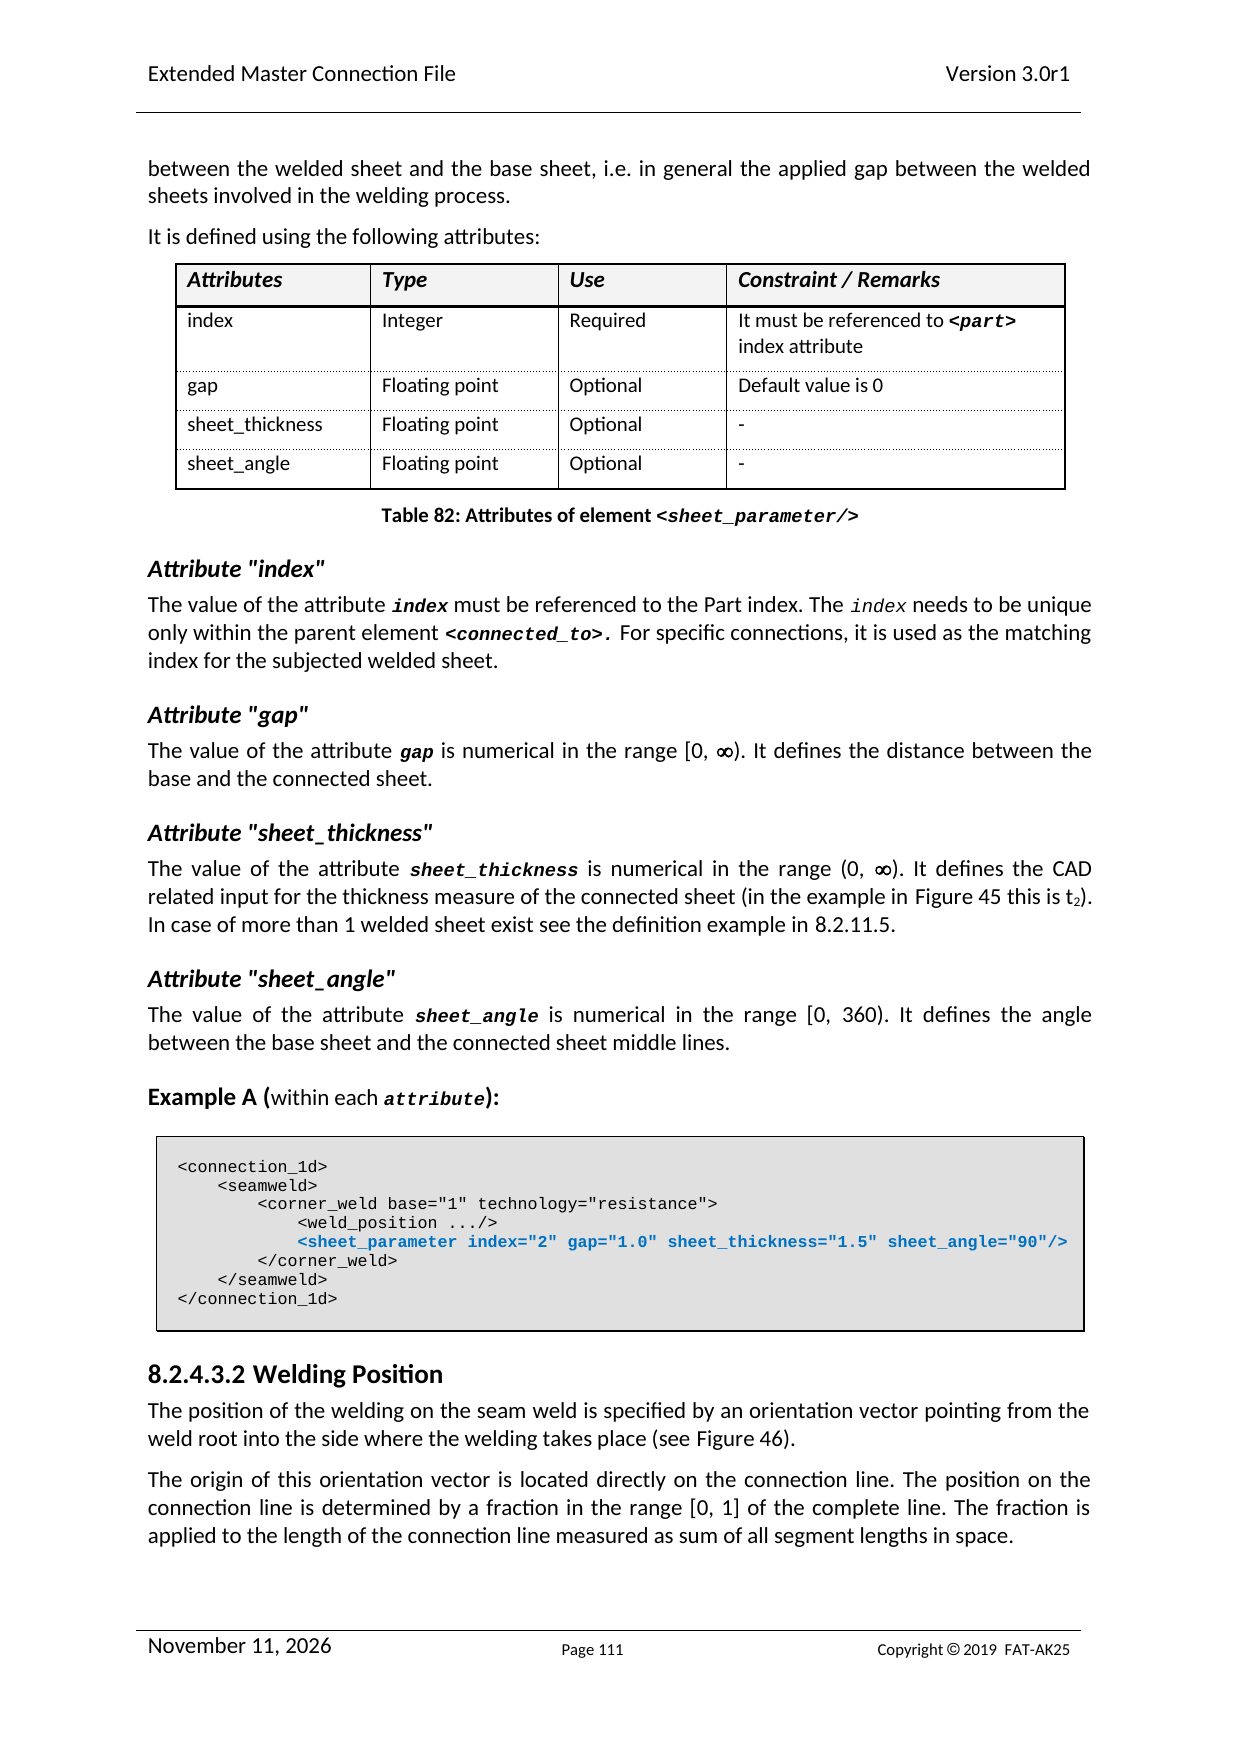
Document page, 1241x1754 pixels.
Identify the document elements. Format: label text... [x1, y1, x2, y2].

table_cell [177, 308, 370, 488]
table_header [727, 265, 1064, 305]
text </seamweld> [157, 1268, 1083, 1287]
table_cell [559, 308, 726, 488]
text <seamweld> [157, 1174, 1083, 1193]
text Table 82: Attributes of element <sheet_parameter/> [148, 503, 1092, 528]
text The origin of this orientation vector is located directly on the connection line. The position on the connection line is determined by a fraction in the range [0, 1] of the complete line. The fraction is applied to the length of the connection line measured as sum of all segment lengths in space. [148, 1465, 1092, 1549]
subtitle Attribute "sheet_thickness" [148, 817, 1092, 848]
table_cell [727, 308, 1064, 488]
text The value of the attribute sheet_angle is numerical in the range [0, 360). It defines the angle between the base sheet and the connected sheet middle lines. [148, 1000, 1092, 1056]
text </connection_1d> [157, 1287, 1083, 1306]
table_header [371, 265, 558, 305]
text The value of the attribute index must be referenced to the Part index. The index needs to be unique only within the parent element <connected_to>. For specific connections, it is used as the matching index for the subjected welded sheet. [148, 590, 1092, 674]
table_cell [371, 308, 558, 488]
text The position of the welding on the seam weld is specified by an orientation vector pointing from the weld root into the side where the welding takes place (see Figure 46). [148, 1396, 1092, 1452]
text The value of the attribute gap is numerical in the range [0, ). It defines the distance between the base and the connected sheet. [148, 736, 1092, 792]
text It is defined using the following attributes: [148, 222, 1092, 250]
text <sheet_parameter index="2" gap="1.0" sheet_thickness="1.5" sheet_angle="90"/> [157, 1231, 1083, 1249]
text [148, 154, 1092, 210]
text <weld_position .../> [157, 1212, 1083, 1231]
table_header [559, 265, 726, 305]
text The value of the attribute sheet_thickness is numerical in the range (0, ). It defines the CAD related input for the thickness measure of the connected sheet (in the example in Figure 45 this is t2). In case of more than 1 welded sheet exist see the definition example in 8.2.11.5. [148, 854, 1092, 938]
text <corner_weld base="1" technology="resistance"> [157, 1193, 1083, 1212]
text </corner_weld> [157, 1249, 1083, 1268]
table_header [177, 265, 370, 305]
subtitle Attribute "gap" [148, 699, 1092, 730]
text Example A (within each attribute): [148, 1081, 1092, 1111]
subtitle Attribute "index" [148, 553, 1092, 584]
subtitle Attribute "sheet_angle" [148, 963, 1092, 993]
subtitle Welding Position [148, 1357, 1092, 1390]
text <connection_1d> [157, 1155, 1083, 1174]
